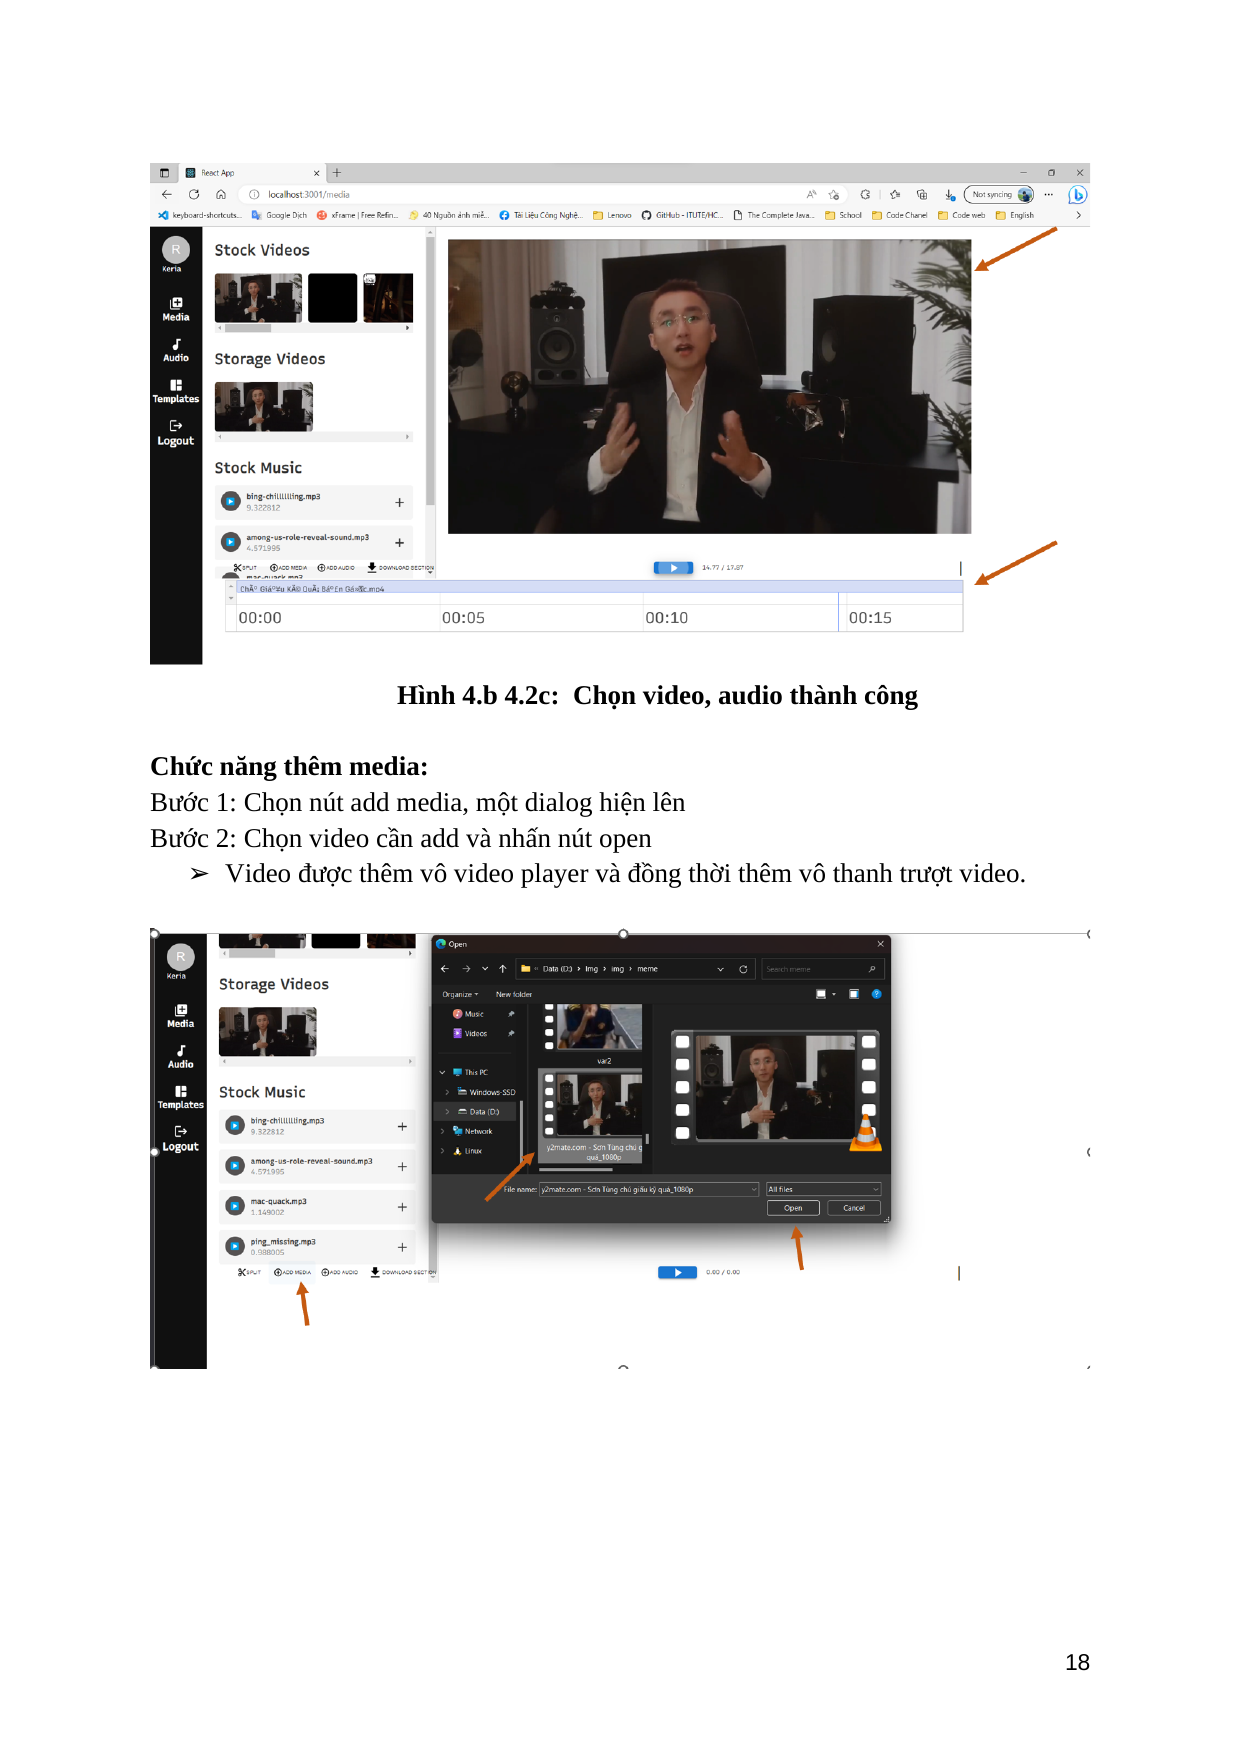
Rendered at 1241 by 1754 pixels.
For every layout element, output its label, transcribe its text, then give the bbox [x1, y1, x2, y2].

text Bước 1: Chọn nút add media, một dialog hiện lên [150, 786, 1090, 817]
text Hình 4.b 4.2c: Chọn video, audio thành công [150, 679, 1090, 710]
text Bước 2: Chọn video cần add và nhấn nút open [150, 822, 1090, 853]
picture [150, 150, 1091, 675]
text Chức năng thêm media: [150, 750, 1090, 781]
list Video được thêm vô video player và đồng thời thêm vô thanh trượt video. [187, 857, 1090, 889]
picture [150, 928, 1091, 1369]
